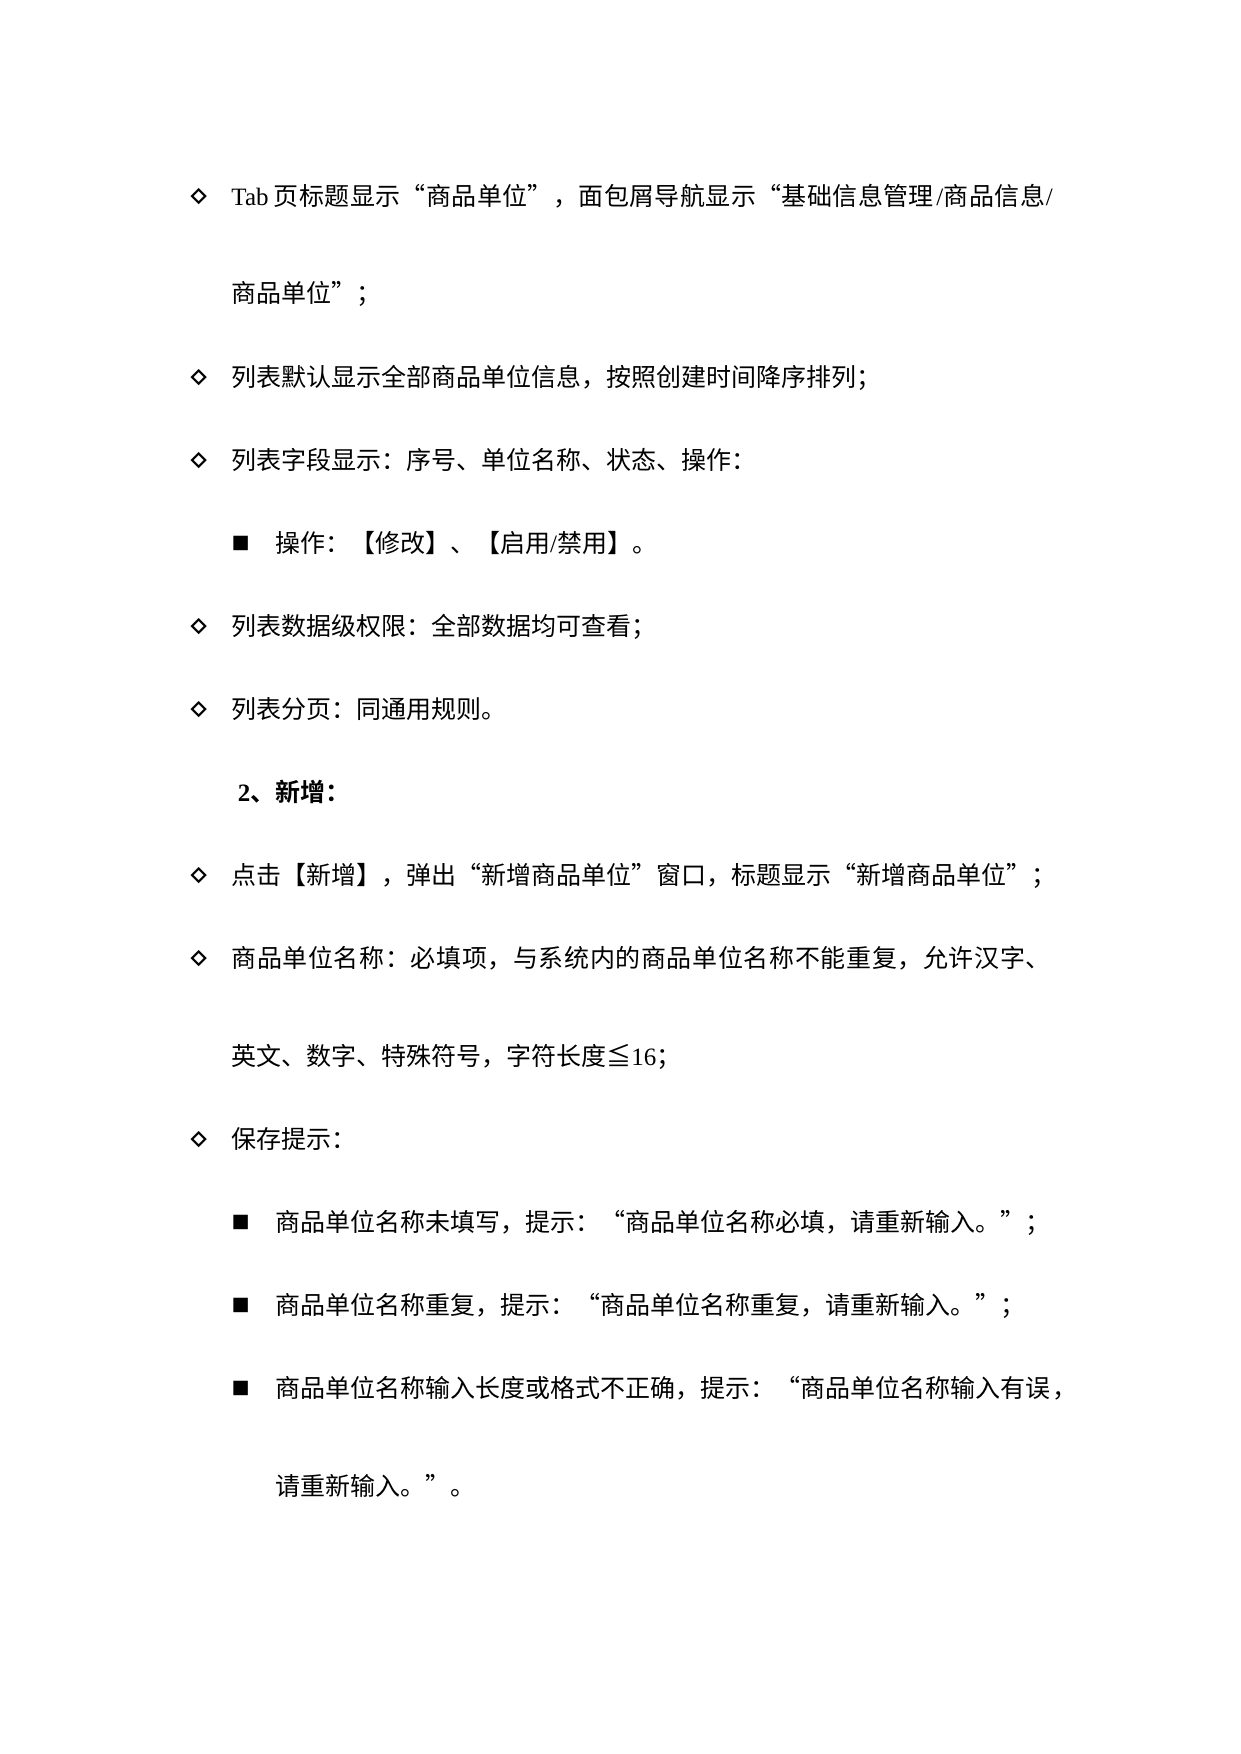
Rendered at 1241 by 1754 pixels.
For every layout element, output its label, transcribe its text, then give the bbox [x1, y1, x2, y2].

list 操作：【修改】、【启用/禁用】。 [231, 509, 1053, 574]
list Tab页标题显示“商品单位”，面包屑导航显示“基础信息管理/商品信息/商品单位”； [187, 162, 1053, 324]
list 列表数据级权限：全部数据均可查看； [187, 592, 1053, 657]
list 保存提示： [187, 1105, 1053, 1170]
list 列表分页：同通用规则。 [187, 675, 1053, 740]
list 列表默认显示全部商品单位信息，按照创建时间降序排列； [187, 343, 1053, 408]
list 商品单位名称未填写，提示：“商品单位名称必填，请重新输入。”； [231, 1188, 1053, 1253]
list 点击【新增】，弹出“新增商品单位”窗口，标题显示“新增商品单位”； [187, 841, 1053, 906]
list 列表字段显示：序号、单位名称、状态、操作： [187, 426, 1053, 491]
list 商品单位名称：必填项，与系统内的商品单位名称不能重复，允许汉字、英文、数字、特殊符号，字符长度≦16； [187, 924, 1053, 1087]
list 商品单位名称输入长度或格式不正确，提示：“商品单位名称输入有误，请重新输入。”。 [231, 1354, 1053, 1517]
text 2、新增： [187, 758, 1053, 823]
list 商品单位名称重复，提示：“商品单位名称重复，请重新输入。”； [231, 1271, 1053, 1336]
